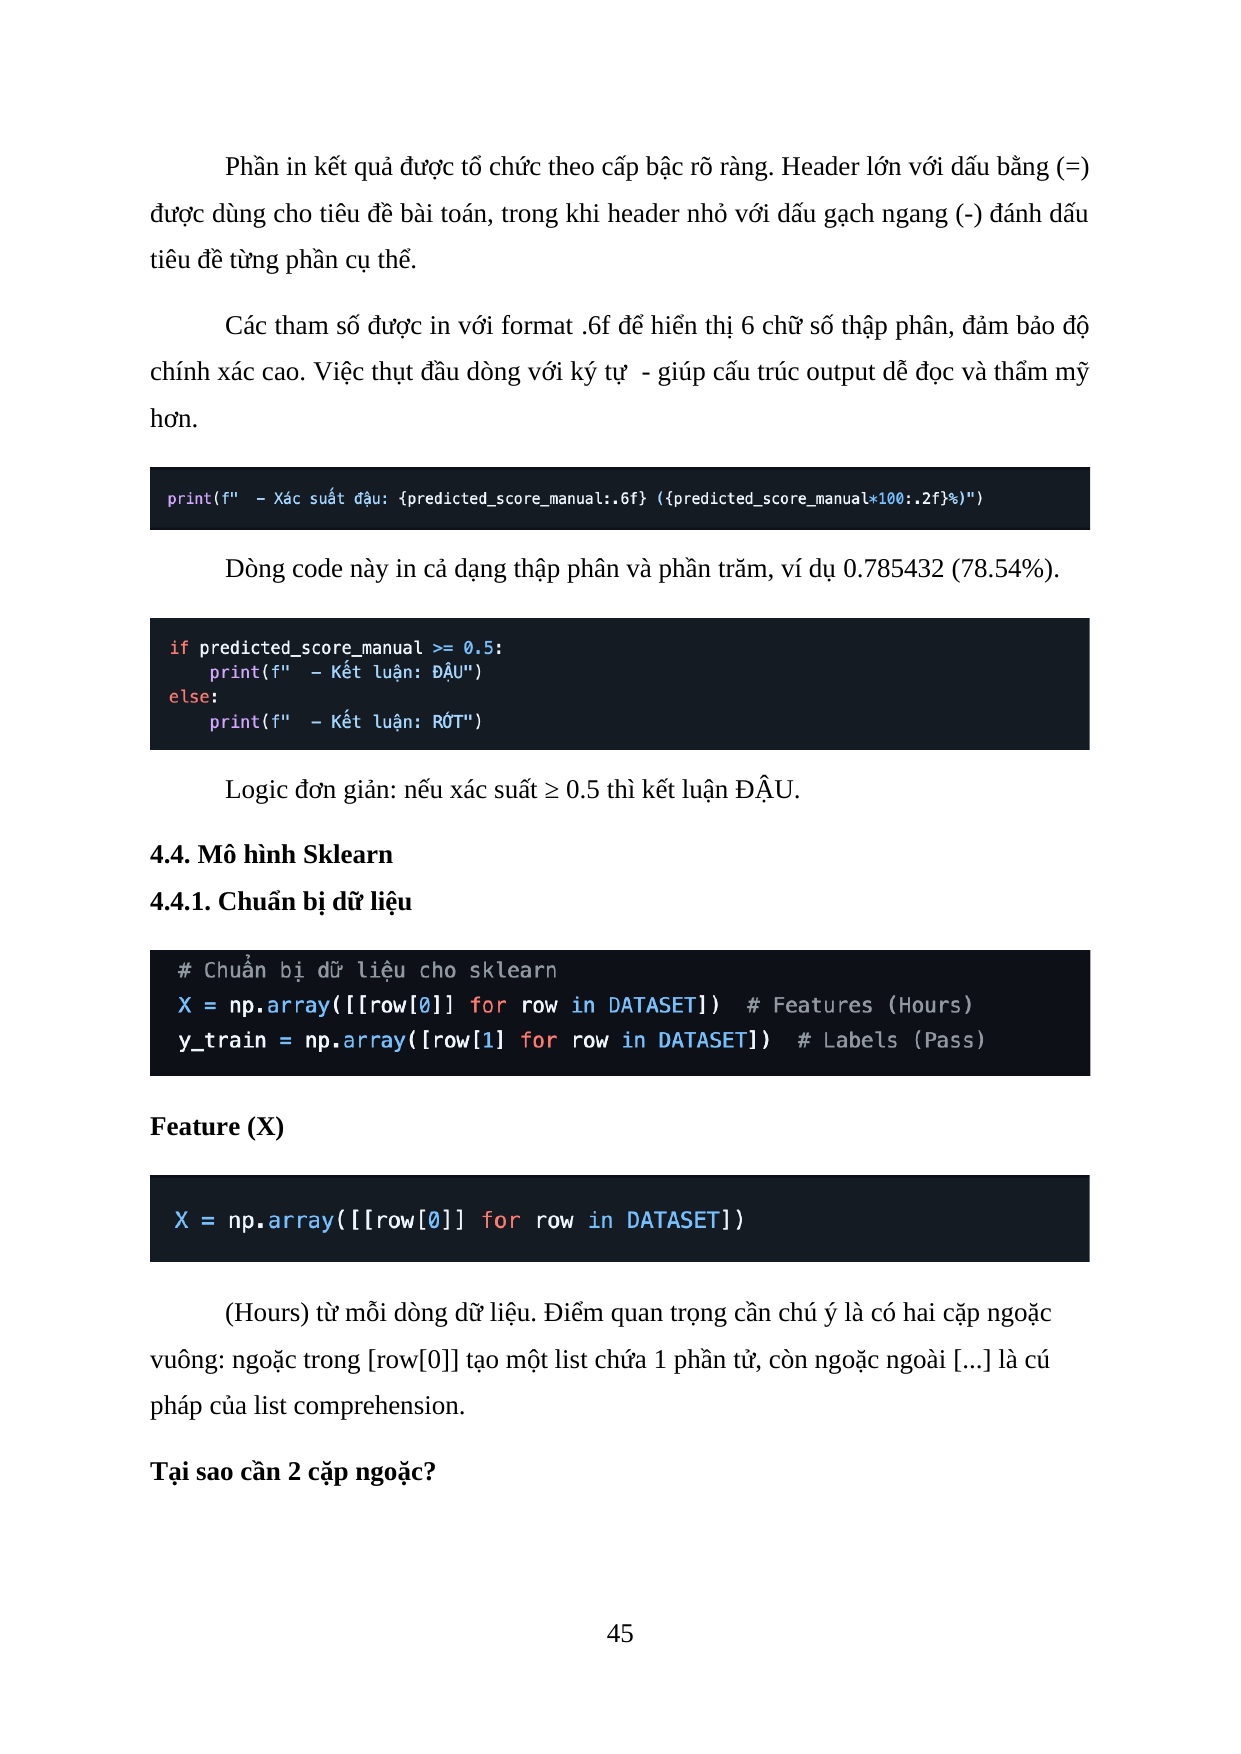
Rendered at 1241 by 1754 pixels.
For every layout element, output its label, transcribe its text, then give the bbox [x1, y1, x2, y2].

list Chuẩn bị dữ liệu [150, 885, 1090, 916]
text Tại sao cần 2 cặp ngoặc? [150, 1455, 1090, 1486]
picture [150, 618, 1090, 750]
text Feature (X) [150, 1110, 1090, 1141]
text Logic đơn giản: nếu xác suất ≥ 0.5 thì kết luận ĐẬU. [150, 773, 1090, 804]
text Các tham số được in với format .6f để hiển thị 6 chữ số thập phân, đảm bảo độ chính xác cao. Việc thụt đầu dòng với ký tự - giúp cấu trúc output dễ đọc và thẩm mỹ hơn. [150, 309, 1090, 433]
picture [150, 950, 1091, 1076]
picture [150, 467, 1091, 530]
text (Hours) từ mỗi dòng dữ liệu. Điểm quan trọng cần chú ý là có hai cặp ngoặc vuông: ngoặc trong [row[0]] tạo một list chứa 1 phần tử, còn ngoặc ngoài [...] là cú pháp của list comprehension. [150, 1296, 1090, 1421]
text Dòng code này in cả dạng thập phân và phần trăm, ví dụ 0.785432 (78.54%). [150, 553, 1090, 584]
list Mô hình Sklearn [150, 838, 1090, 869]
picture [150, 1175, 1090, 1262]
text Phần in kết quả được tổ chức theo cấp bậc rõ ràng. Header lớn với dấu bằng (=) được dùng cho tiêu đề bài toán, trong khi header nhỏ với dấu gạch ngang (-) đánh dấu tiêu đề từng phần cụ thể. [150, 150, 1090, 274]
